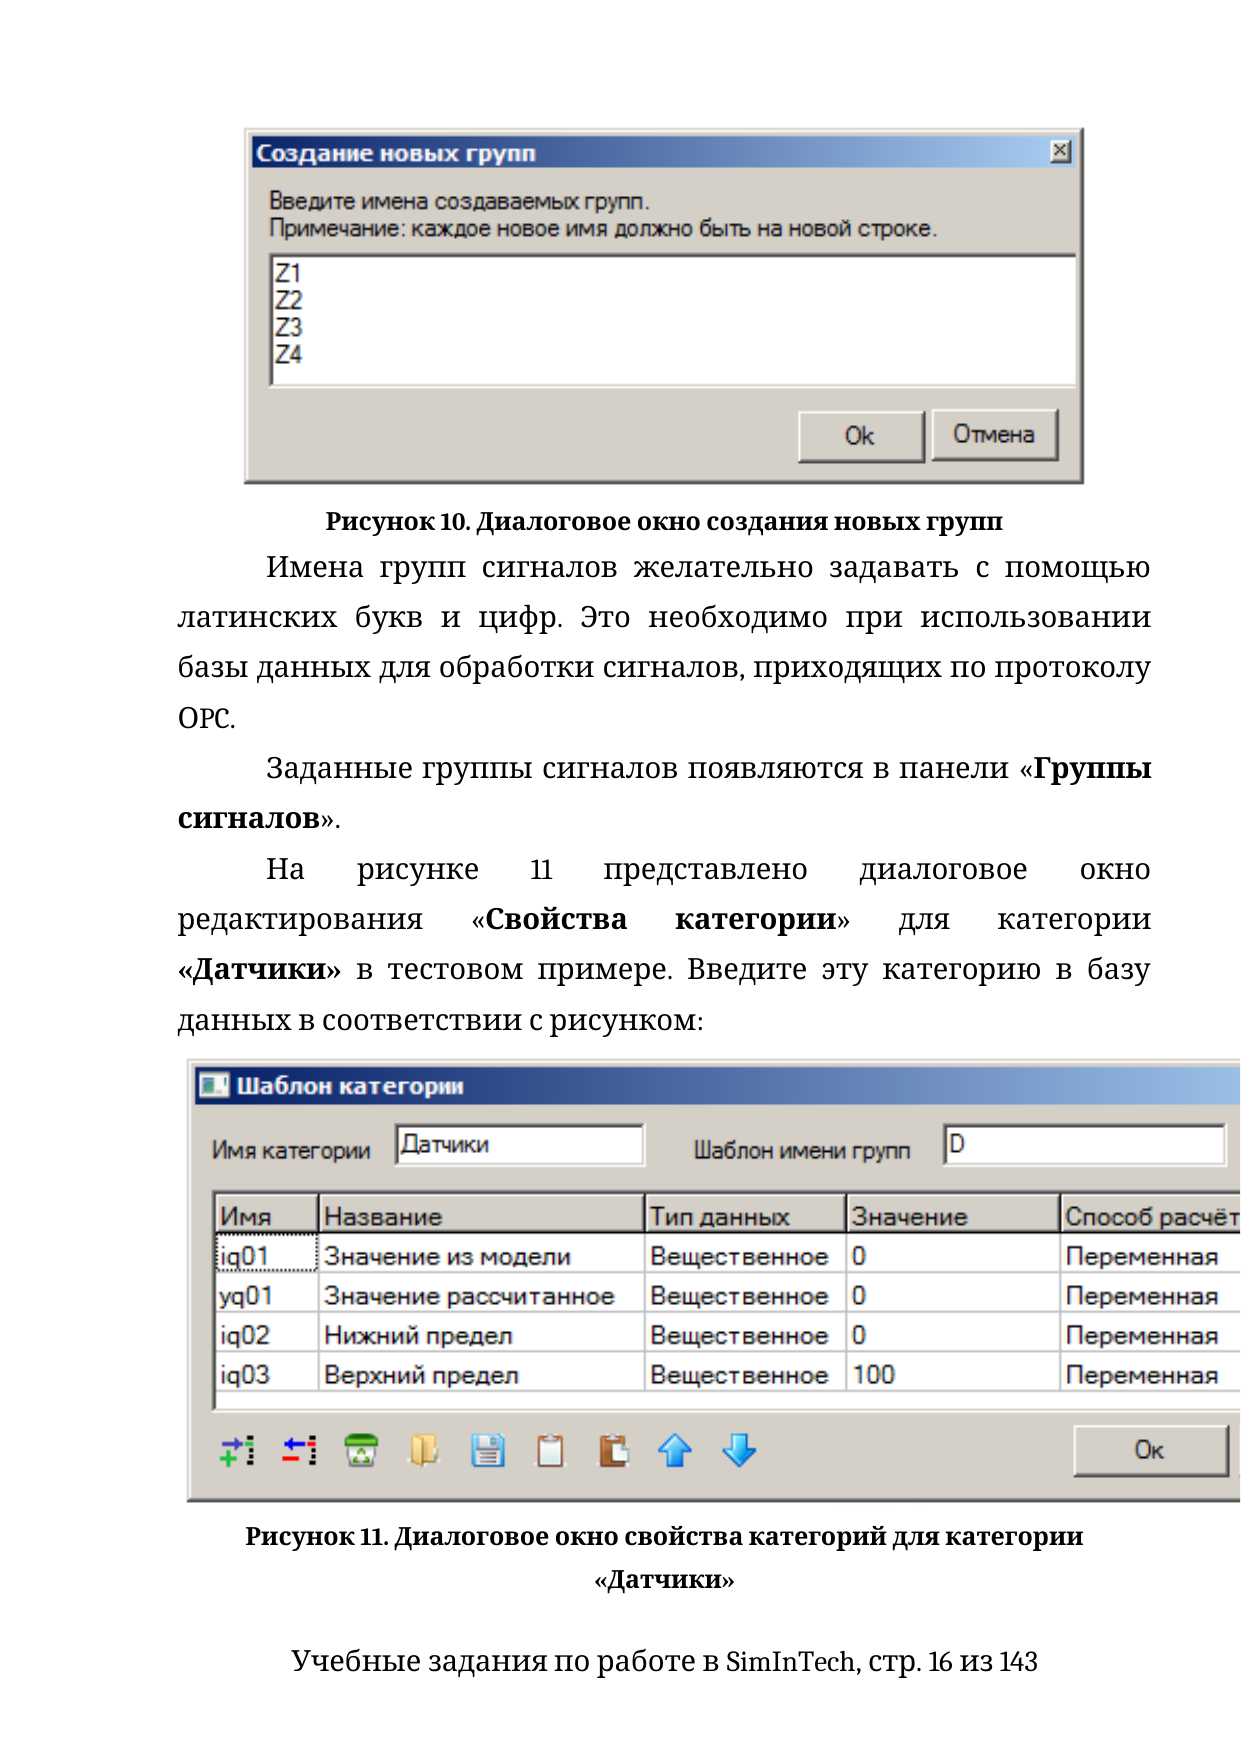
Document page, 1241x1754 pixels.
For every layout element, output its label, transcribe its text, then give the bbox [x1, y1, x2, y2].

text Имена групп сигналов желательно задавать с помощью латинских букв и цифр. Это необходимо при использовании базы данных для обработки сигналов, приходящих по протоколу ОPC. [177, 551, 1152, 735]
text Заданные группы сигналов появляются в панели «Группы сигналов». [177, 752, 1152, 836]
text На рисунке 11 представлено диалоговое окно редактирования «Свойства категории» для категории «Датчики» в тестовом примере. Введите эту категорию в базу данных в соответствии с рисунком: [177, 853, 1152, 1037]
picture [232, 118, 1097, 491]
picture [177, 1054, 1241, 1507]
